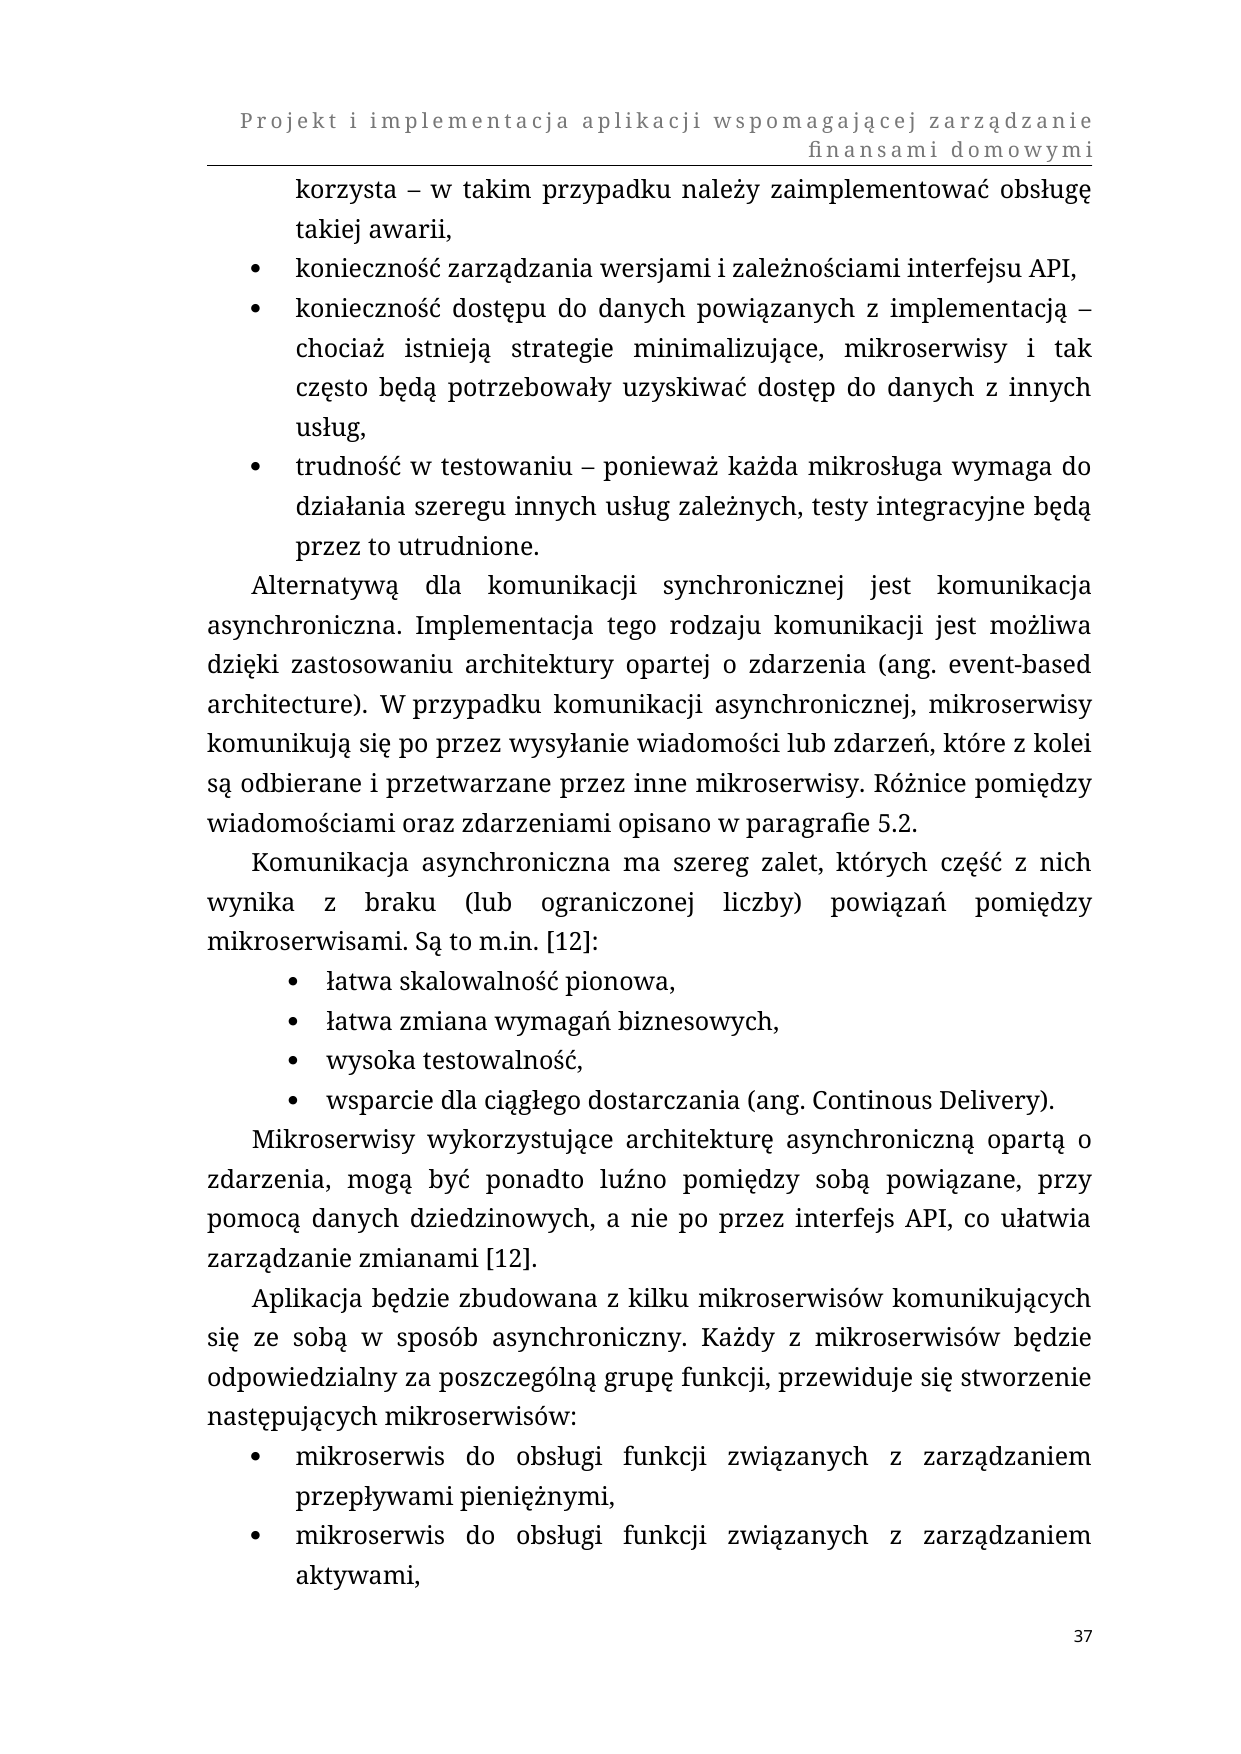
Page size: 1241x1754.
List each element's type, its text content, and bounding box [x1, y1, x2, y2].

list trudność w testowaniu – ponieważ każda mikrosługa wymaga do działania szeregu innych usług zależnych, testy integracyjne będą przez to utrudnione. [251, 443, 1092, 562]
list konieczność dostępu do danych powiązanych z implementacją – chociaż istnieją strategie minimalizujące, mikroserwisy i tak często będą potrzebowały uzyskiwać dostęp do danych z innych usług, [251, 285, 1092, 443]
list wysoka testowalność, [289, 1037, 1092, 1077]
list mikroserwis do obsługi funkcji związanych z zarządzaniem aktywami, [251, 1512, 1092, 1591]
text Aplikacja będzie zbudowana z kilku mikroserwisów komunikujących się ze sobą w sposób asynchroniczny. Każdy z mikroserwisów będzie odpowiedzialny za poszczególną grupę funkcji, przewiduje się stworzenie następujących mikroserwisów: [207, 1275, 1092, 1433]
text Mikroserwisy wykorzystujące architekturę asynchroniczną opartą o zdarzenia, mogą być ponadto luźno pomiędzy sobą powiązane, przy pomocą danych dziedzinowych, a nie po przez interfejs API, co ułatwia zarządzanie zmianami. [207, 1116, 1092, 1275]
list wsparcie dla ciągłego dostarczania (ang. Continous Delivery). [289, 1077, 1092, 1116]
list konieczność zarządzania wersjami i zależnościami interfejsu API, [251, 246, 1092, 285]
list łatwa skalowalność pionowa, [289, 958, 1092, 998]
text Komunikacja asynchroniczna ma szereg zalet, których część z nich wynika z braku (lub ograniczonej liczby) powiązań pomiędzy mikroserwisami. Są to m.in.: [207, 839, 1092, 958]
list mikroserwis do obsługi funkcji związanych z zarządzaniem przepływami pieniężnymi, [251, 1433, 1092, 1512]
list łatwa zmiana wymagań biznesowych, [289, 998, 1092, 1037]
text Alternatywą dla komunikacji synchronicznej jest komunikacja asynchroniczna. Implementacja tego rodzaju komunikacji jest możliwa dzięki zastosowaniu architektury opartej o zdarzenia (ang. event-based architecture). W przypadku komunikacji asynchronicznej, mikroserwisy komunikują się po przez wysyłanie wiadomości lub zdarzeń, które z kolei są odbierane i przetwarzane przez inne mikroserwisy. Różnice pomiędzy wiadomościami oraz zdarzeniami opisano w paragrafie 5.2. [207, 562, 1092, 839]
